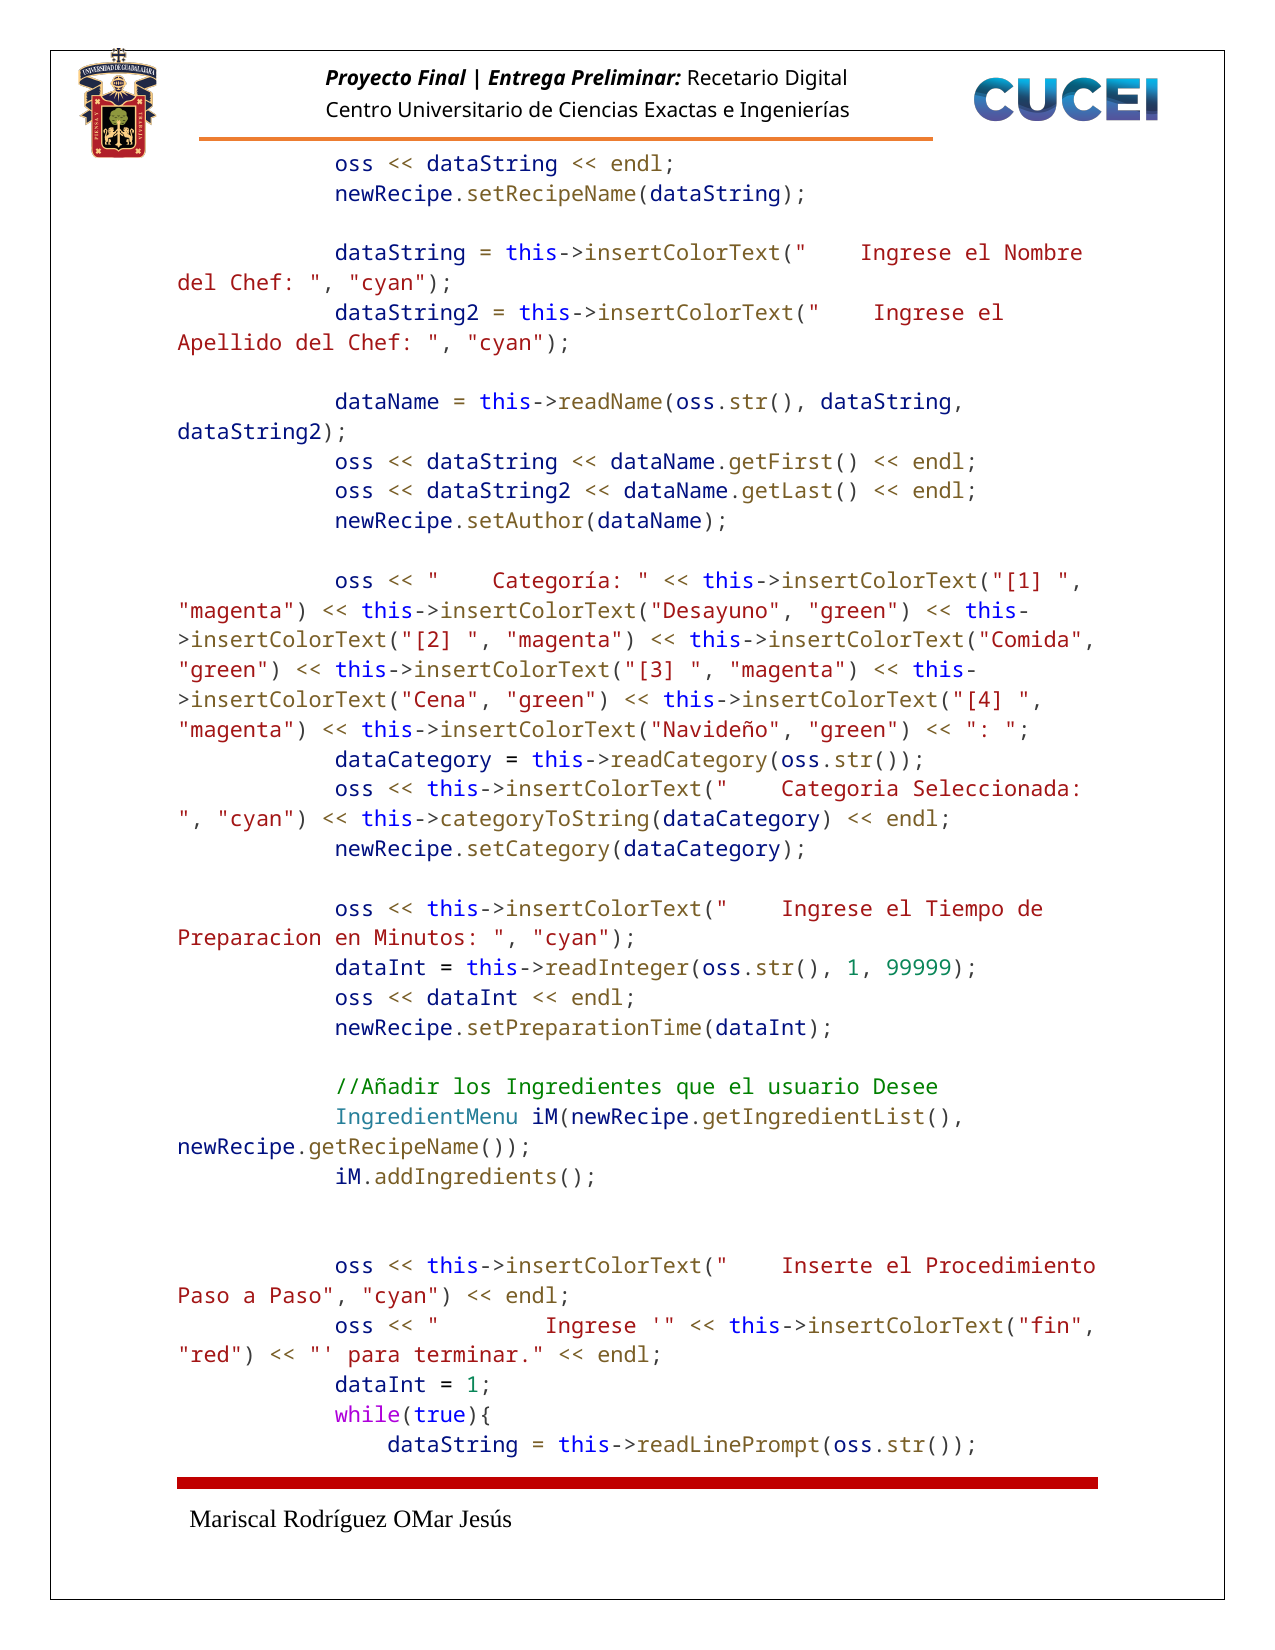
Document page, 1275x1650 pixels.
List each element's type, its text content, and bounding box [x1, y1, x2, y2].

text oss << this->insertColorText(" Categoria Seleccionada: ", "cyan") << this->categoryToString(dataCategory) << endl; [177, 773, 1098, 833]
text oss << " Ingrese '" << this->insertColorText("fin", "red") << "' para terminar." << endl; [177, 1309, 1098, 1369]
picture [78, 48, 157, 158]
text dataCategory = this->readCategory(oss.str()); [177, 743, 1098, 773]
text oss << " Categoría: " << this->insertColorText("[1] ", "magenta") << this->insertColorText("Desayuno", "green") << this->insertColorText("[2] ", "magenta") << this->insertColorText("Comida", "green") << this->insertColorText("[3] ", "magenta") << this->insertColorText("Cena", "green") << this->insertColorText("[4] ", "magenta") << this->insertColorText("Navideño", "green") << ": "; [177, 565, 1098, 743]
text oss << dataString << endl; [177, 148, 1098, 177]
text iM.addIngredients(); [177, 1161, 1098, 1190]
text dataString = this->readLinePrompt(oss.str()); [177, 1429, 1098, 1458]
text oss << this->insertColorText(" Inserte el Procedimiento Paso a Paso", "cyan") << endl; [177, 1250, 1098, 1309]
text dataString2 = this->insertColorText(" Ingrese el Apellido del Chef: ", "cyan"); [177, 297, 1098, 356]
text dataInt = this->readInteger(oss.str(), 1, 99999); [177, 952, 1098, 982]
text newRecipe.setAuthor(dataName); [177, 505, 1098, 535]
text newRecipe.setCategory(dataCategory); [177, 833, 1098, 863]
text dataName = this->readName(oss.str(), dataString, dataString2); [177, 386, 1098, 446]
text newRecipe.setRecipeName(dataString); [177, 177, 1098, 207]
text IngredientMenu iM(newRecipe.getIngredientList(), newRecipe.getRecipeName()); [177, 1101, 1098, 1161]
text oss << dataString2 << dataName.getLast() << endl; [177, 475, 1098, 505]
text oss << this->insertColorText(" Ingrese el Tiempo de Preparacion en Minutos: ", "cyan"); [177, 892, 1098, 952]
text oss << dataString << dataName.getFirst() << endl; [177, 446, 1098, 475]
text oss << dataInt << endl; [177, 982, 1098, 1012]
picture [967, 64, 1191, 123]
text dataInt = 1; [177, 1369, 1098, 1399]
text dataString = this->insertColorText(" Ingrese el Nombre del Chef: ", "cyan"); [177, 237, 1098, 297]
text while(true){ [177, 1399, 1098, 1429]
text newRecipe.setPreparationTime(dataInt); [177, 1012, 1098, 1041]
text //Añadir los Ingredientes que el usuario Desee [177, 1071, 1098, 1101]
